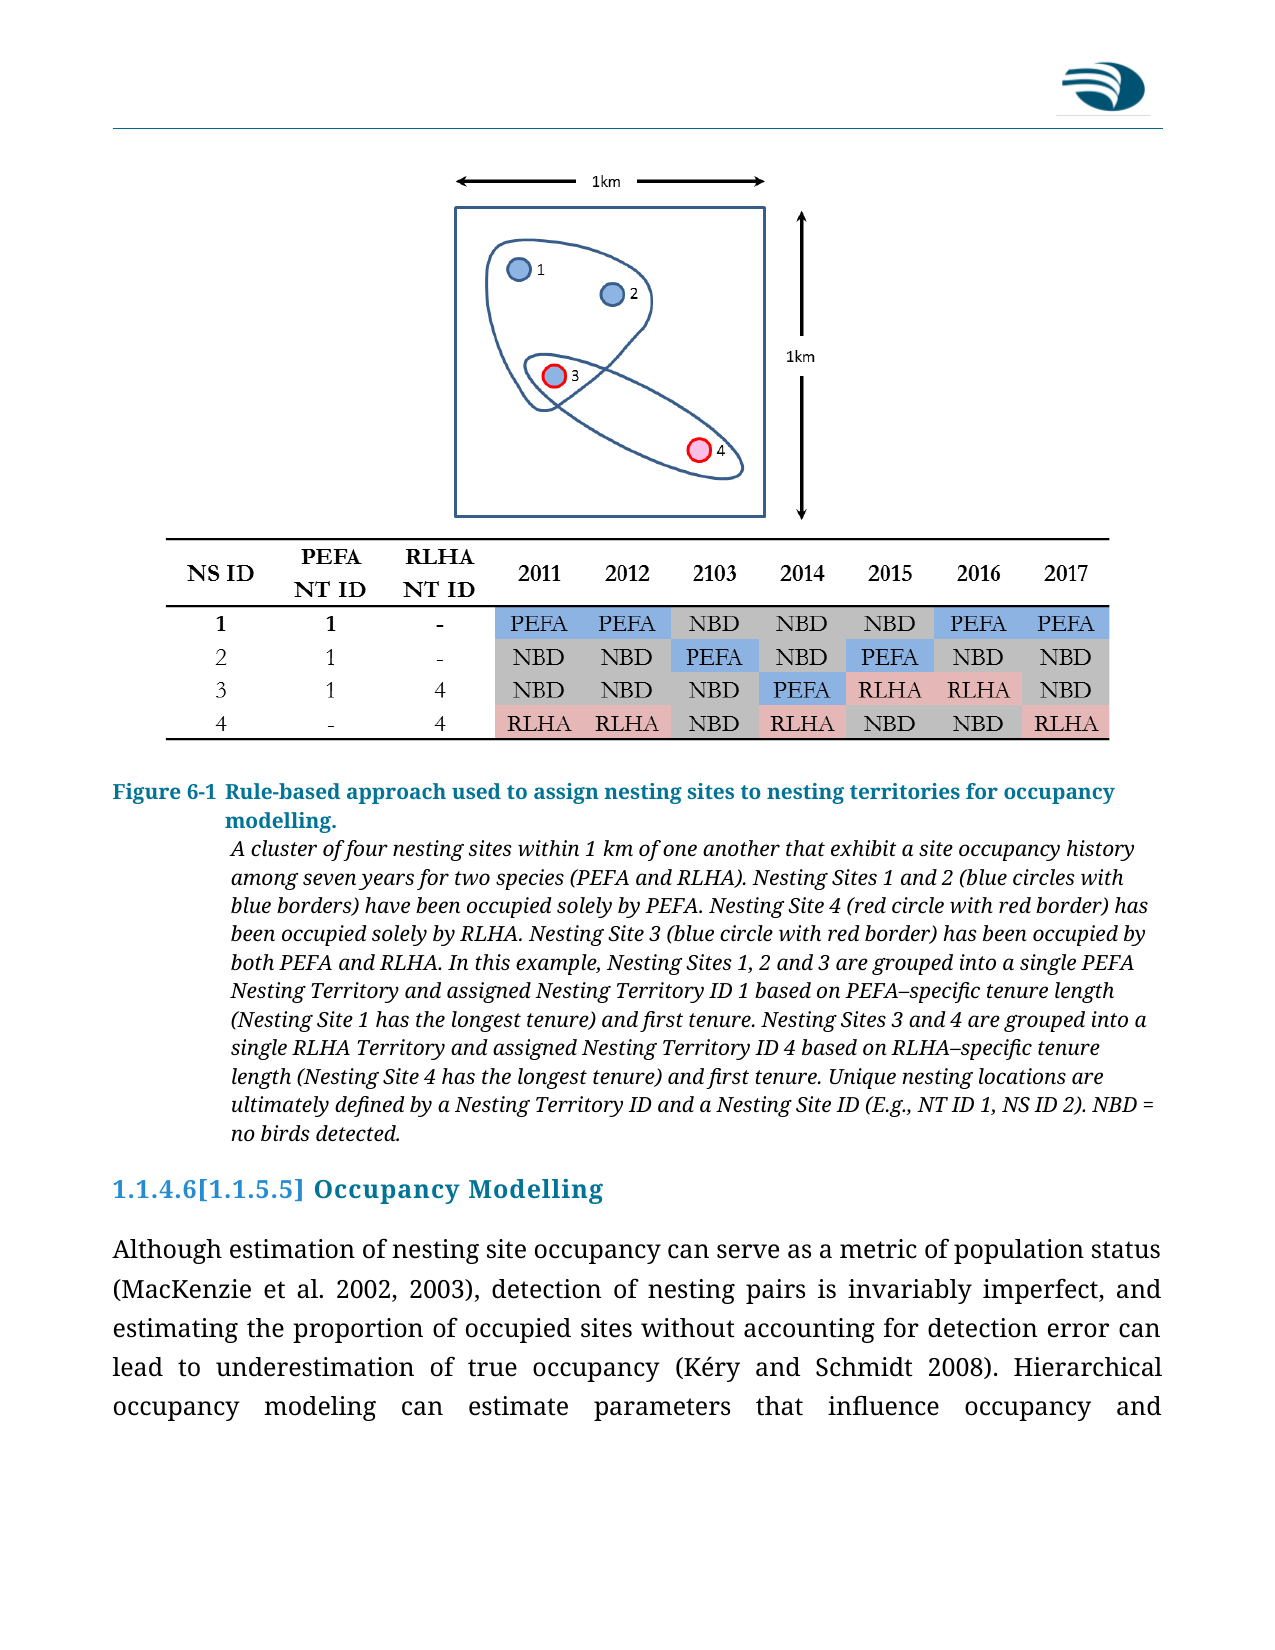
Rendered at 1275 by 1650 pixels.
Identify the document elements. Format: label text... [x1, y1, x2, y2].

subtitle Occupancy Modelling [112, 1172, 1162, 1206]
text Figure 6-1 Rule-based approach used to assign nesting sites to nesting territories for occupancy modelling. [112, 777, 1162, 834]
picture [444, 160, 831, 531]
picture [1056, 60, 1151, 116]
picture [165, 535, 1110, 752]
text A cluster of four nesting sites within 1 km of one another that exhibit a site occupancy history among seven years for two species (PEFA and RLHA). Nesting Sites 1 and 2 (blue circles with blue borders) have been occupied solely by PEFA. Nesting Site 4 (red circle with red border) has been occupied solely by RLHA. Nesting Site 3 (blue circle with red border) has been occupied by both PEFA and RLHA. In this example, Nesting Sites 1, 2 and 3 are grouped into a single PEFA Nesting Territory and assigned Nesting Territory ID 1 based on PEFA–specific tenure length (Nesting Site 1 has the longest tenure) and first tenure. Nesting Sites 3 and 4 are grouped into a single RLHA Territory and assigned Nesting Territory ID 4 based on RLHA–specific tenure length (Nesting Site 4 has the longest tenure) and first tenure. Unique nesting locations are ultimately defined by a Nesting Territory ID and a Nesting Site ID (E.g., NT ID 1, NS ID 2). NBD = no birds detected. [231, 834, 1162, 1147]
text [112, 1232, 1162, 1423]
